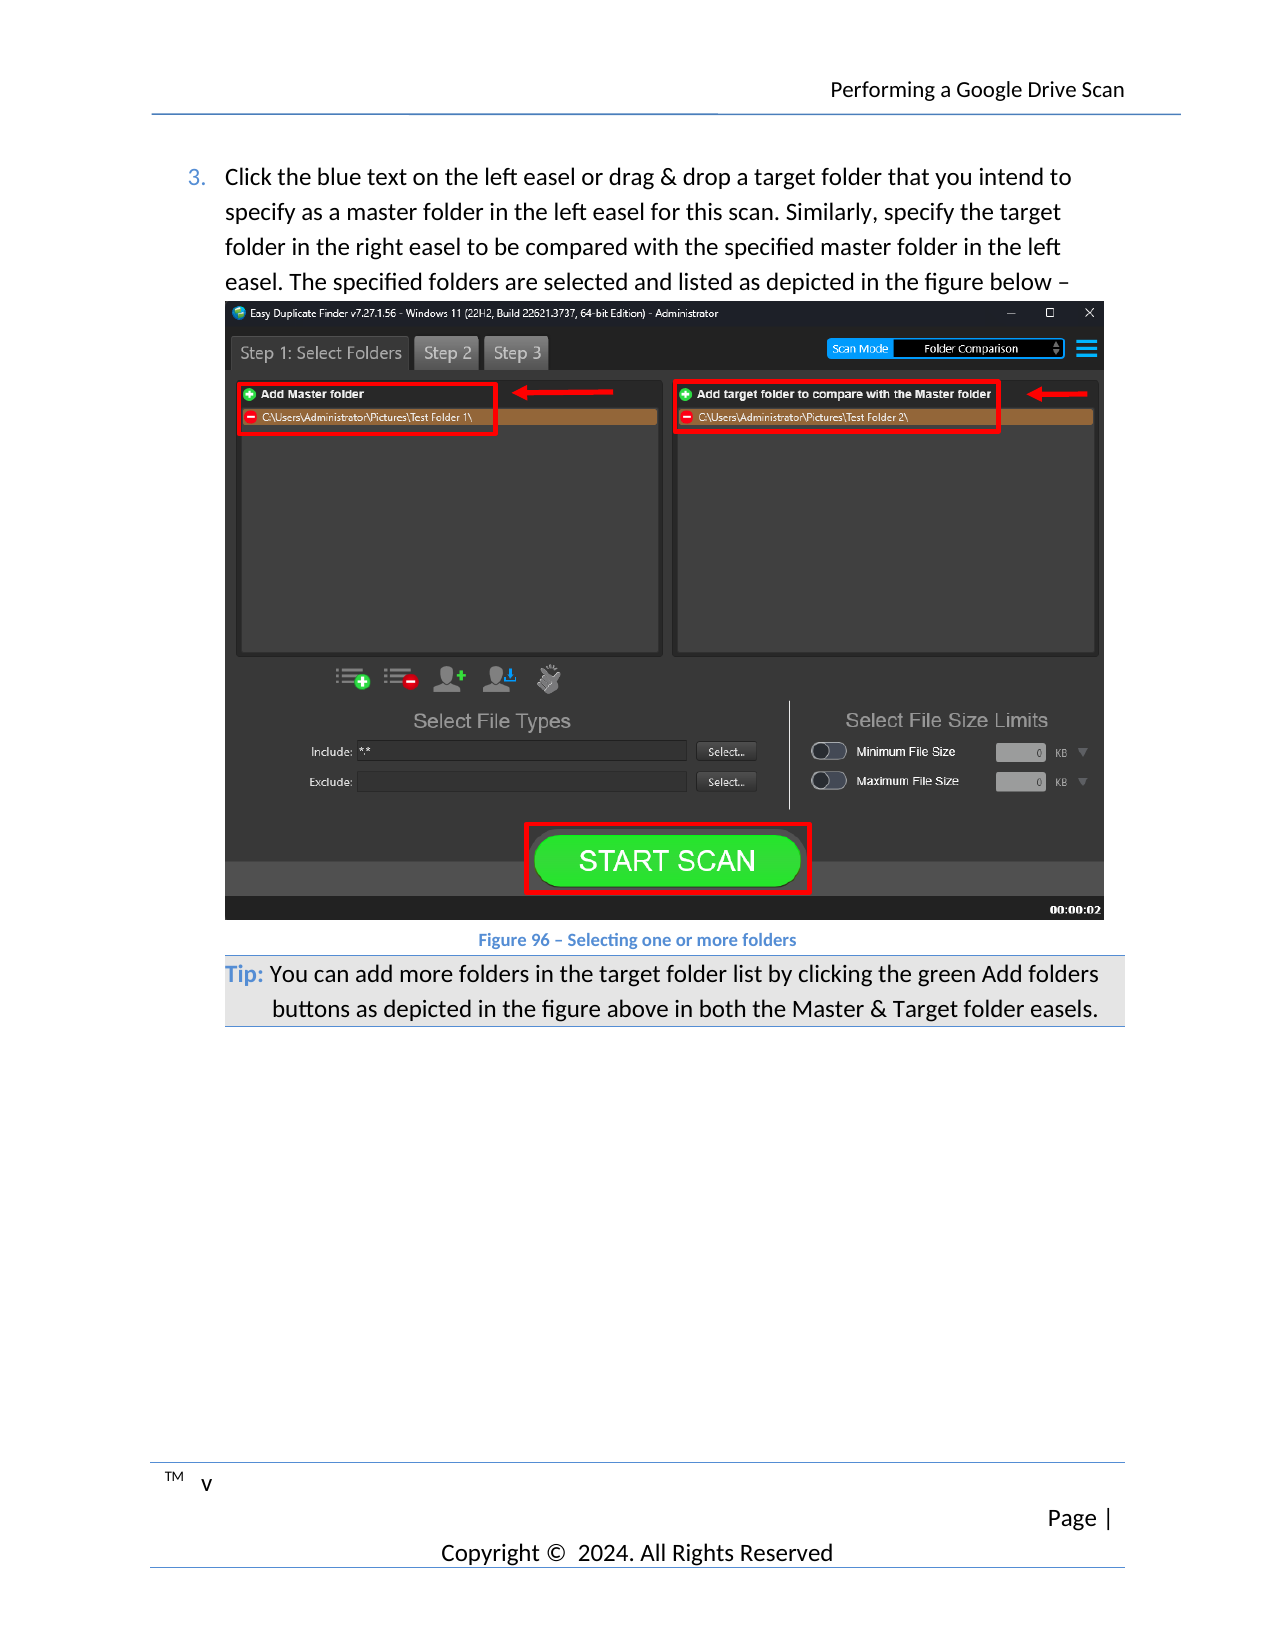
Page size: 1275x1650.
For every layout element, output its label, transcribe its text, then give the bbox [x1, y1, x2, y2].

picture [225, 301, 1104, 920]
list Click the blue text on the left easel or drag & drop a target folder that you intend to specify as a master folder in the left easel for this scan. Similarly, specify the target folder in the right easel to be compared with the specified master folder in the left easel. The specified folders are selected and listed as depicted in the figure below – [187, 161, 1125, 297]
text Tip: You can add more folders in the target folder list by clicking the green Add folders buttons as depicted in the figure above in both the Master & Target folder easels. [225, 956, 1125, 1026]
